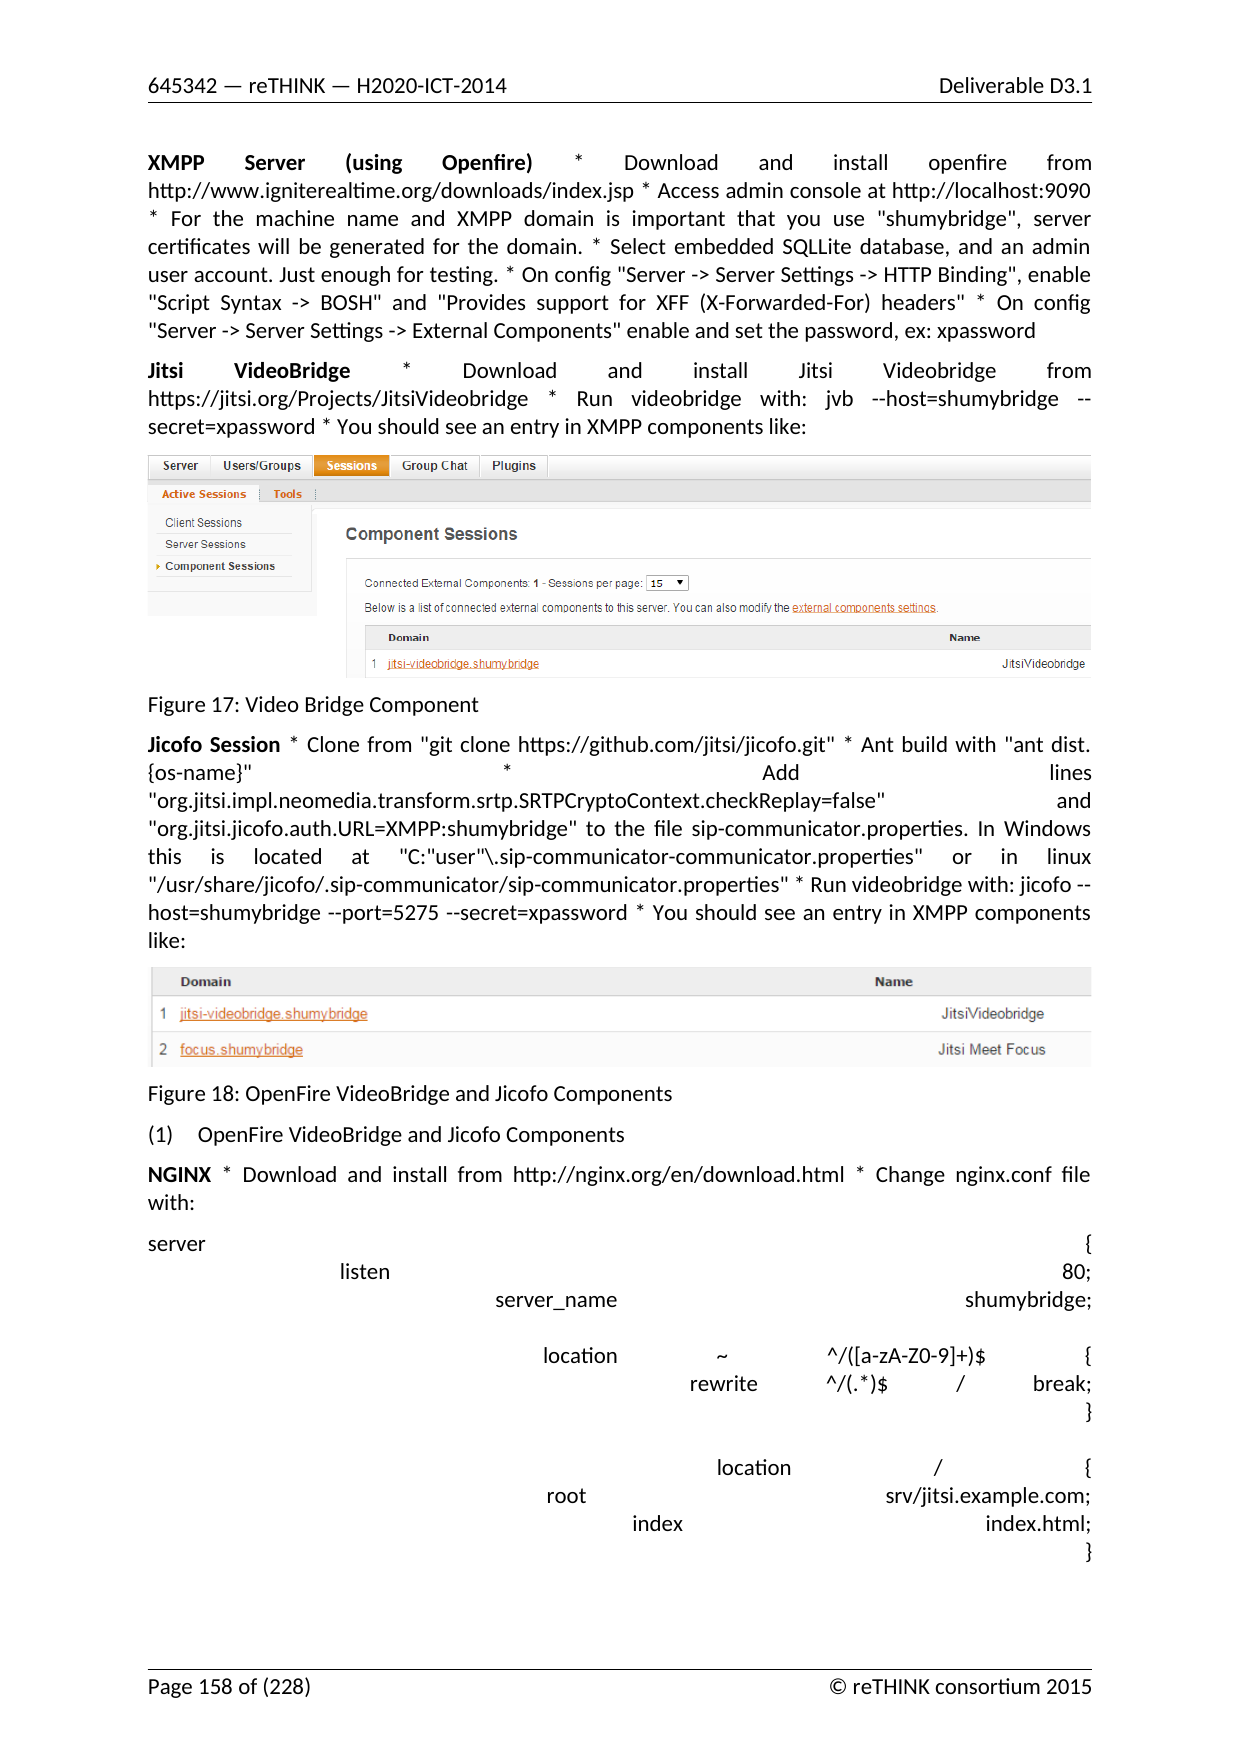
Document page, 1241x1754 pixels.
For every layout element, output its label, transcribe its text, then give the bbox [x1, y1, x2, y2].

text Jitsi VideoBridge * Download and install Jitsi Videobridge from https://jitsi.org/Projects/JitsiVideobridge * Run videobridge with: jvb --host=shumybridge --secret=xpassword * You should see an entry in XMPP components like: [148, 356, 1092, 440]
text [148, 1229, 1092, 1593]
text Jicofo Session * Clone from "git clone https://github.com/jitsi/jicofo.git" * Ant build with "ant dist.{os-name}" * Add lines "org.jitsi.impl.neomedia.transform.srtp.SRTPCryptoContext.checkReplay=false" and "org.jitsi.jicofo.auth.URL=XMPP:shumybridge" to the file sip-communicator.properties. In Windows this is located at "C:"user"\.sip-communicator-communicator.properties" or in linux "/usr/share/jicofo/.sip-communicator/sip-communicator.properties" * Run videobridge with: jicofo --host=shumybridge --port=5275 --secret=xpassword * You should see an entry in XMPP components like: [148, 730, 1092, 954]
text NGINX * Download and install from http://nginx.org/en/download.html * Change nginx.conf file with: [148, 1161, 1092, 1217]
picture [147, 452, 1092, 678]
list OpenFire VideoBridge and Jicofo Components [148, 1120, 1092, 1148]
text Figure 17: Video Bridge Component [148, 690, 1092, 718]
text Figure 18: OpenFire VideoBridge and Jicofo Components [148, 1079, 1092, 1107]
picture [147, 967, 1092, 1067]
text XMPP Server (using Openfire) * Download and install openfire from http://www.igniterealtime.org/downloads/index.jsp * Access admin console at http://localhost:9090 * For the machine name and XMPP domain is important that you use "shumybridge", server certificates will be generated for the domain. * Select embedded SQLLite database, and an admin user account. Just enough for testing. * On config "Server -> Server Settings -> HTTP Binding", enable "Script Syntax -> BOSH" and "Provides support for XFF (X-Forwarded-For) headers" * On config "Server -> Server Settings -> External Components" enable and set the password, ex: xpassword [148, 148, 1092, 344]
